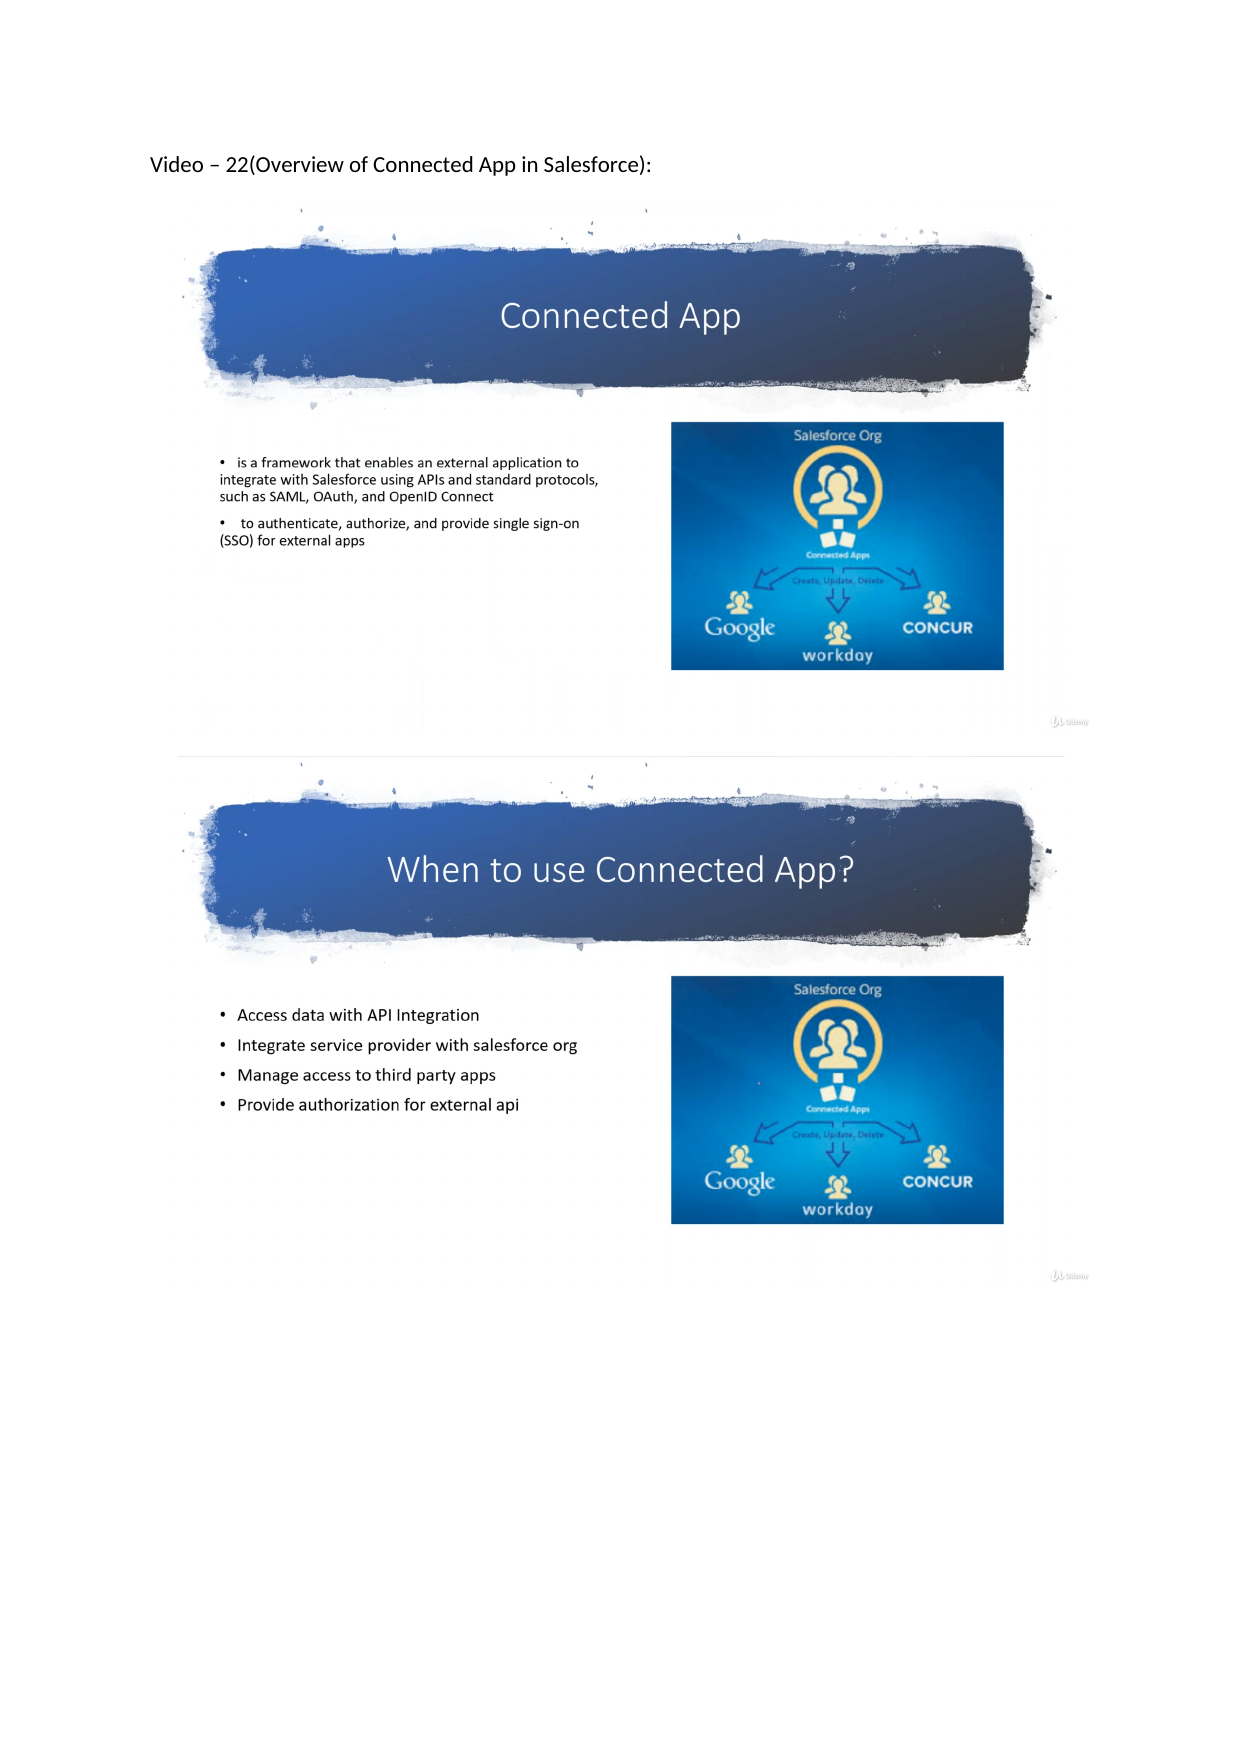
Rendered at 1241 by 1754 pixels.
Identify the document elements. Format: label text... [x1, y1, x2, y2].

text Video – 22(Overview of Connected App in Salesforce): [150, 150, 1090, 178]
picture [150, 756, 1091, 1286]
picture [150, 203, 1091, 732]
